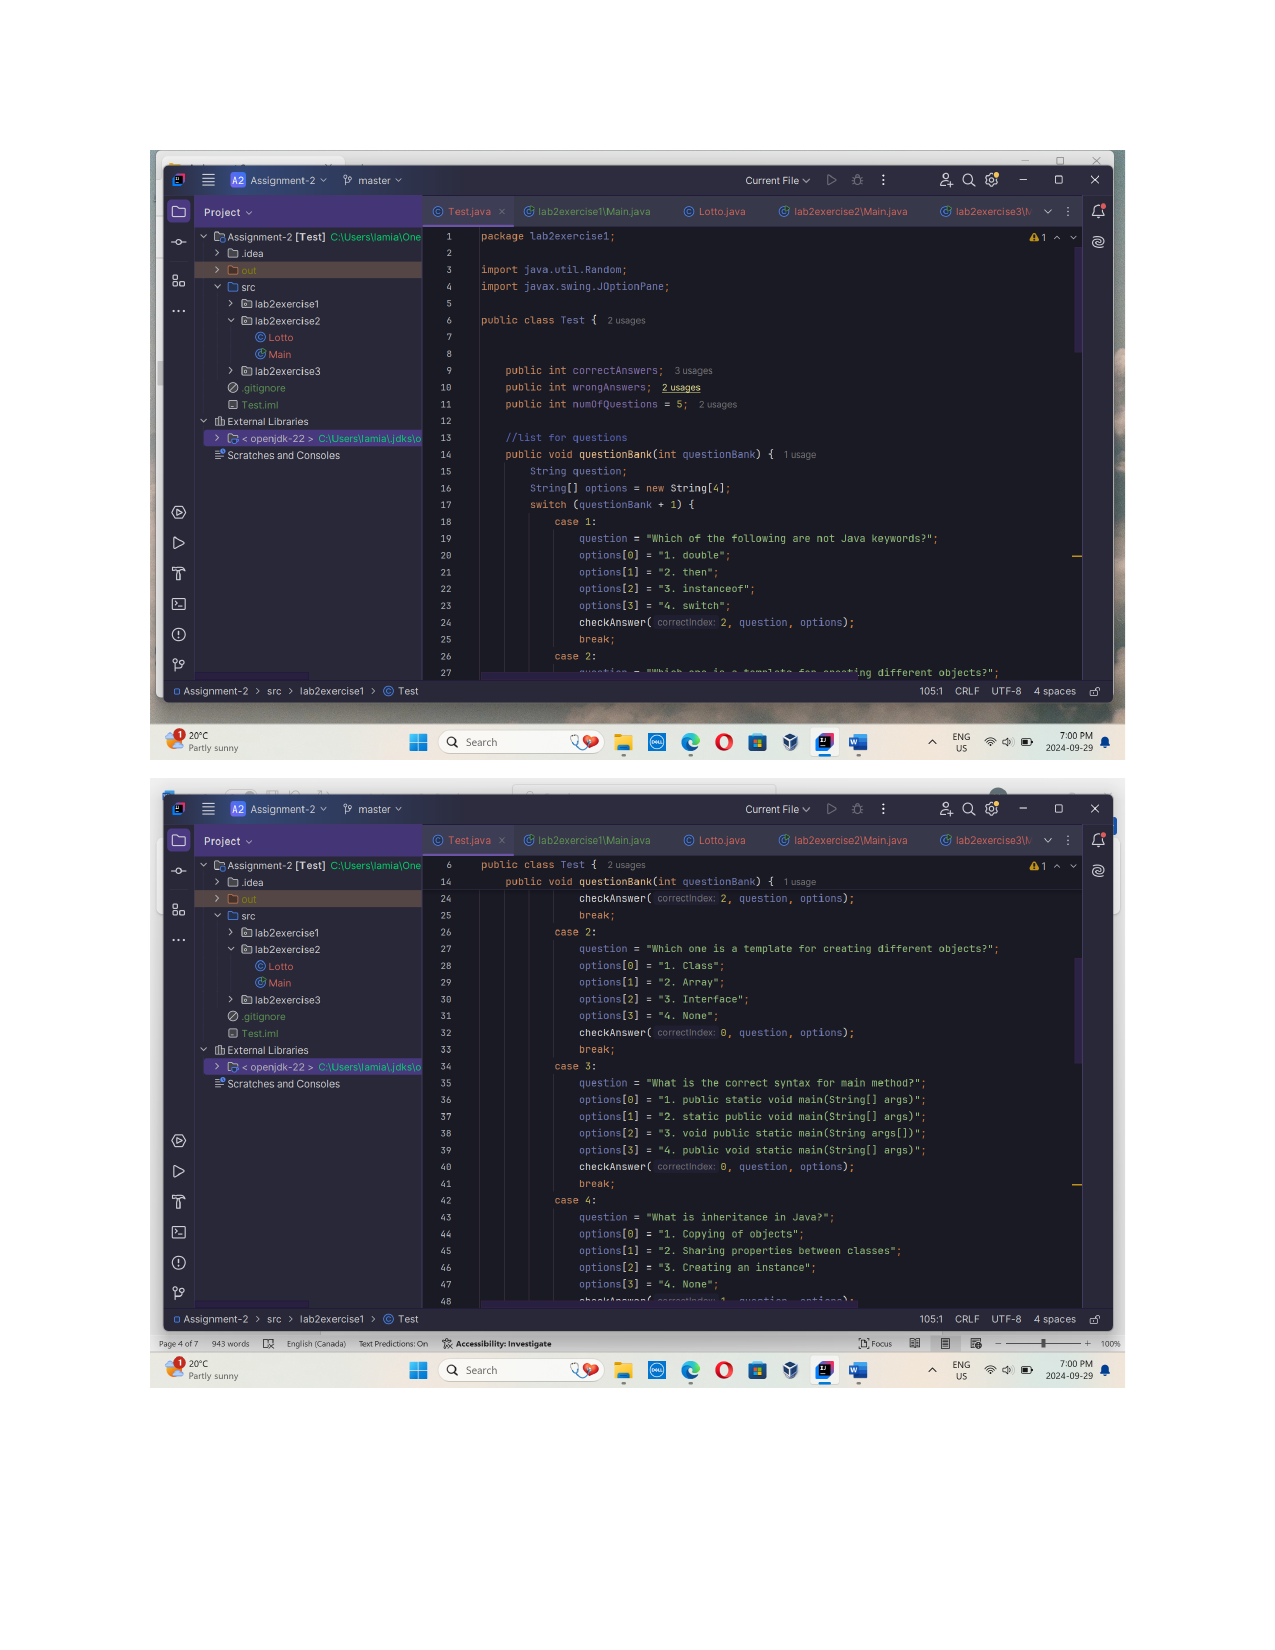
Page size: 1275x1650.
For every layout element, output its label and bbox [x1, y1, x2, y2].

picture [150, 778, 1125, 1388]
picture [150, 150, 1125, 760]
